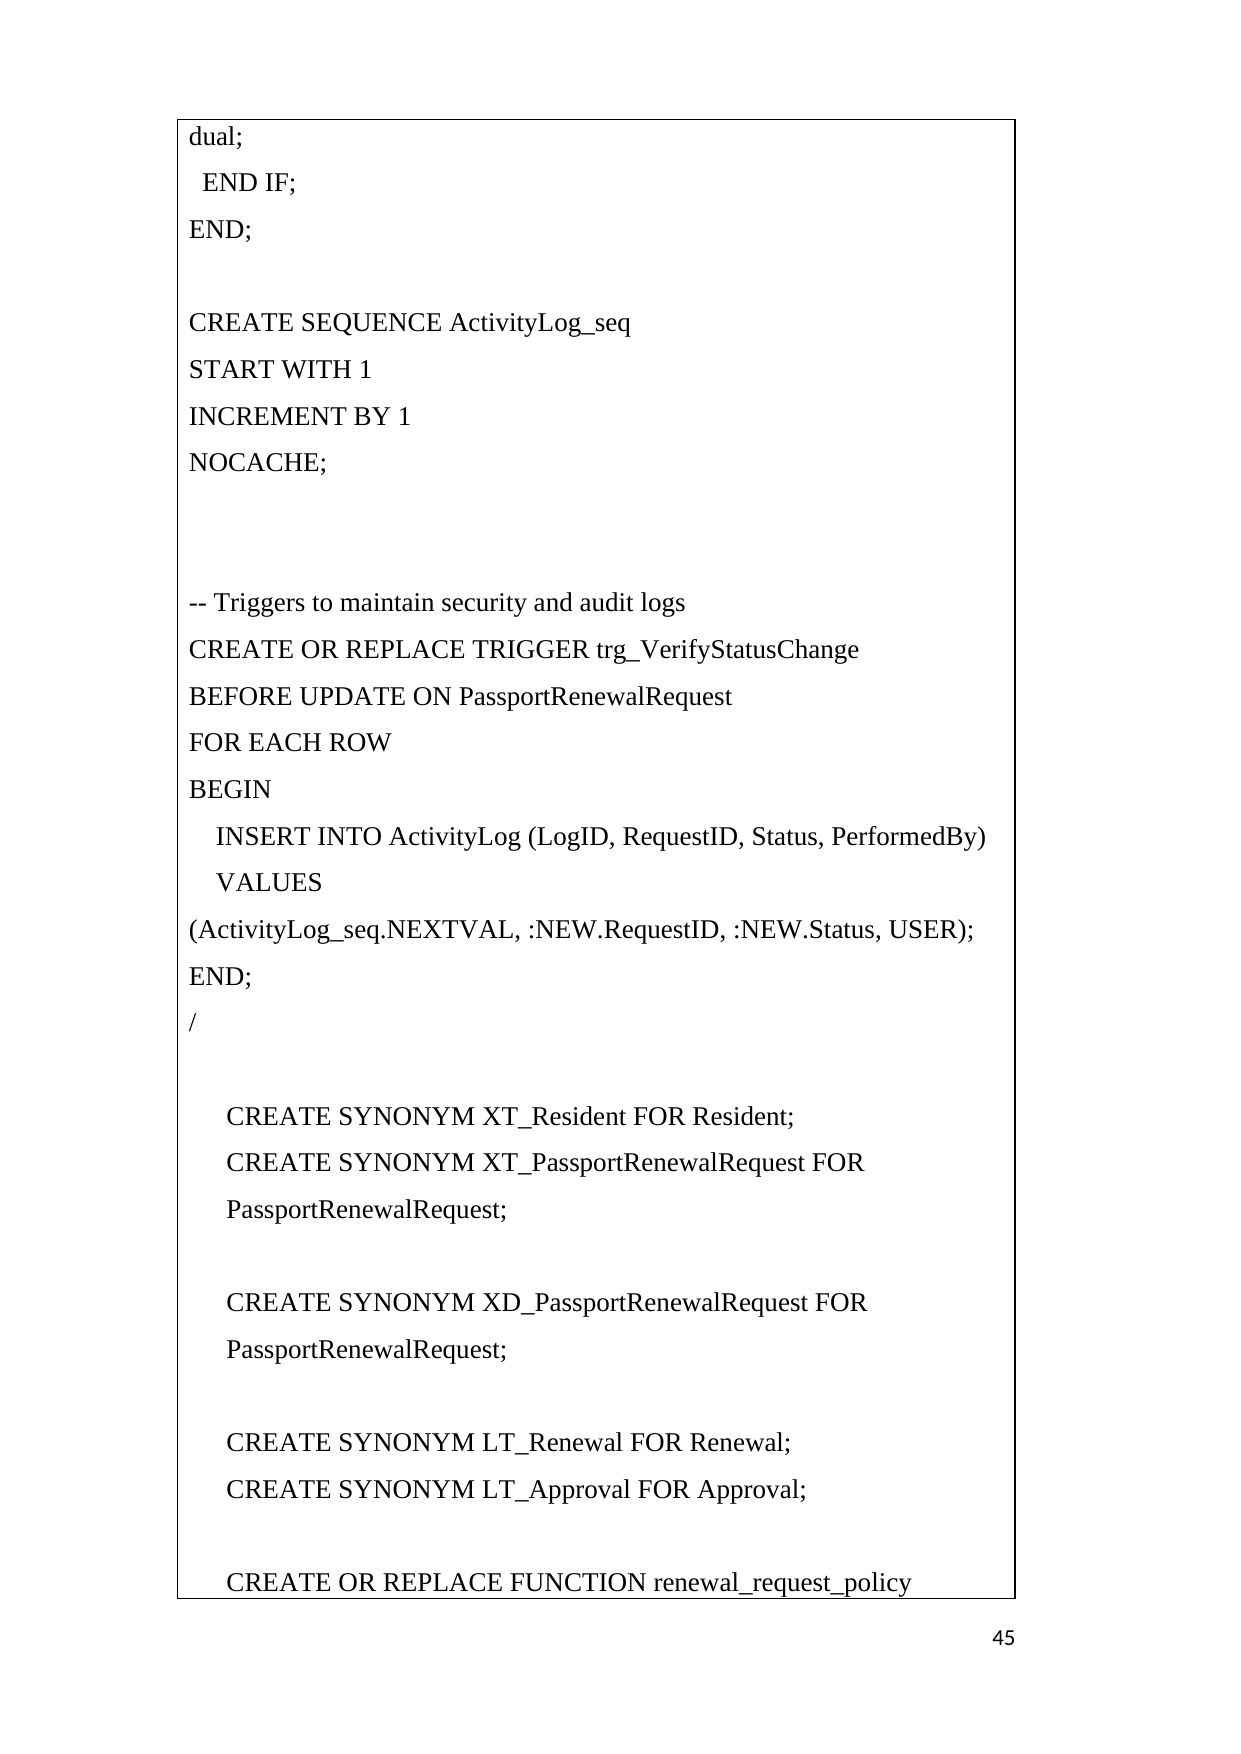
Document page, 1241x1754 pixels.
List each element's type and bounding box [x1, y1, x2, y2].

table_header [178, 120, 1014, 1597]
